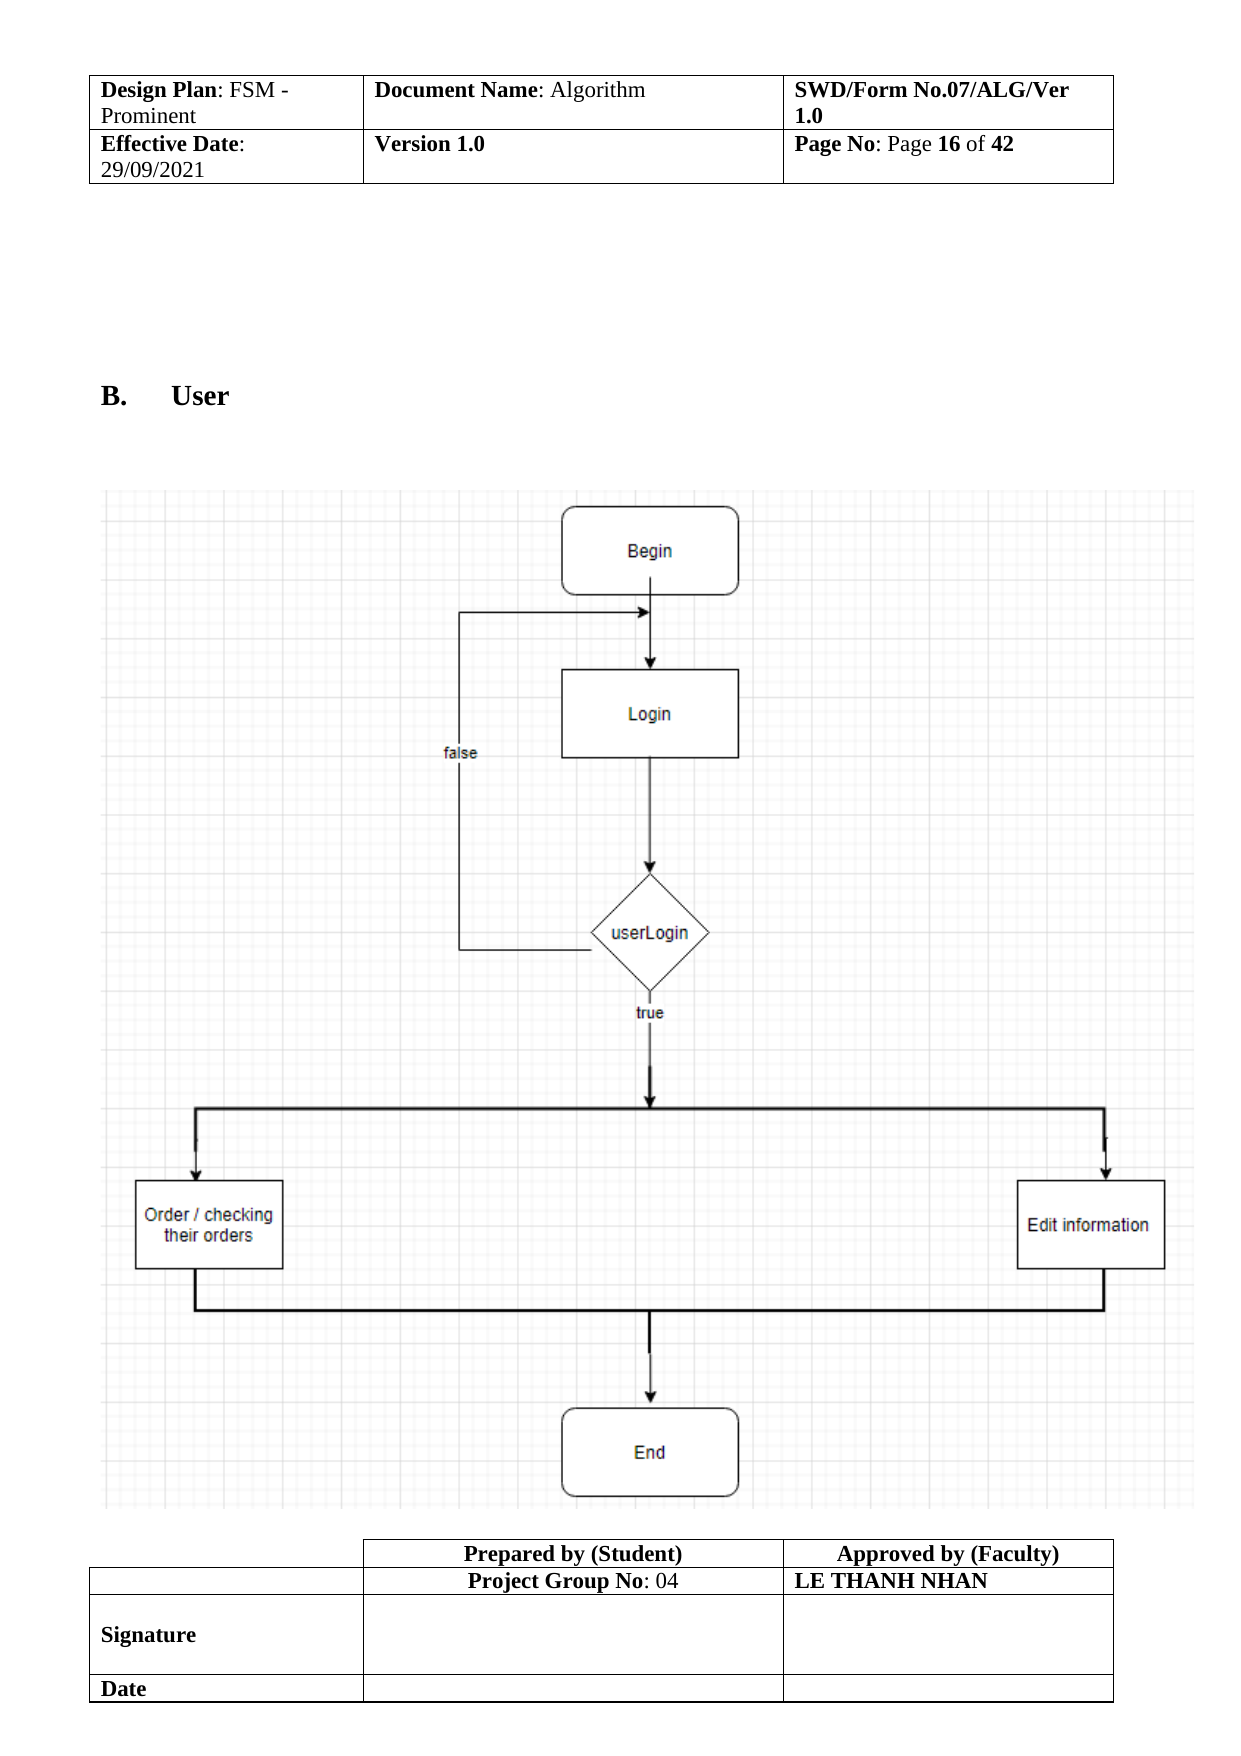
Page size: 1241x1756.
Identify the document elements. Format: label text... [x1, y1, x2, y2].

picture [100, 490, 1195, 1509]
text B. User [101, 378, 1194, 411]
